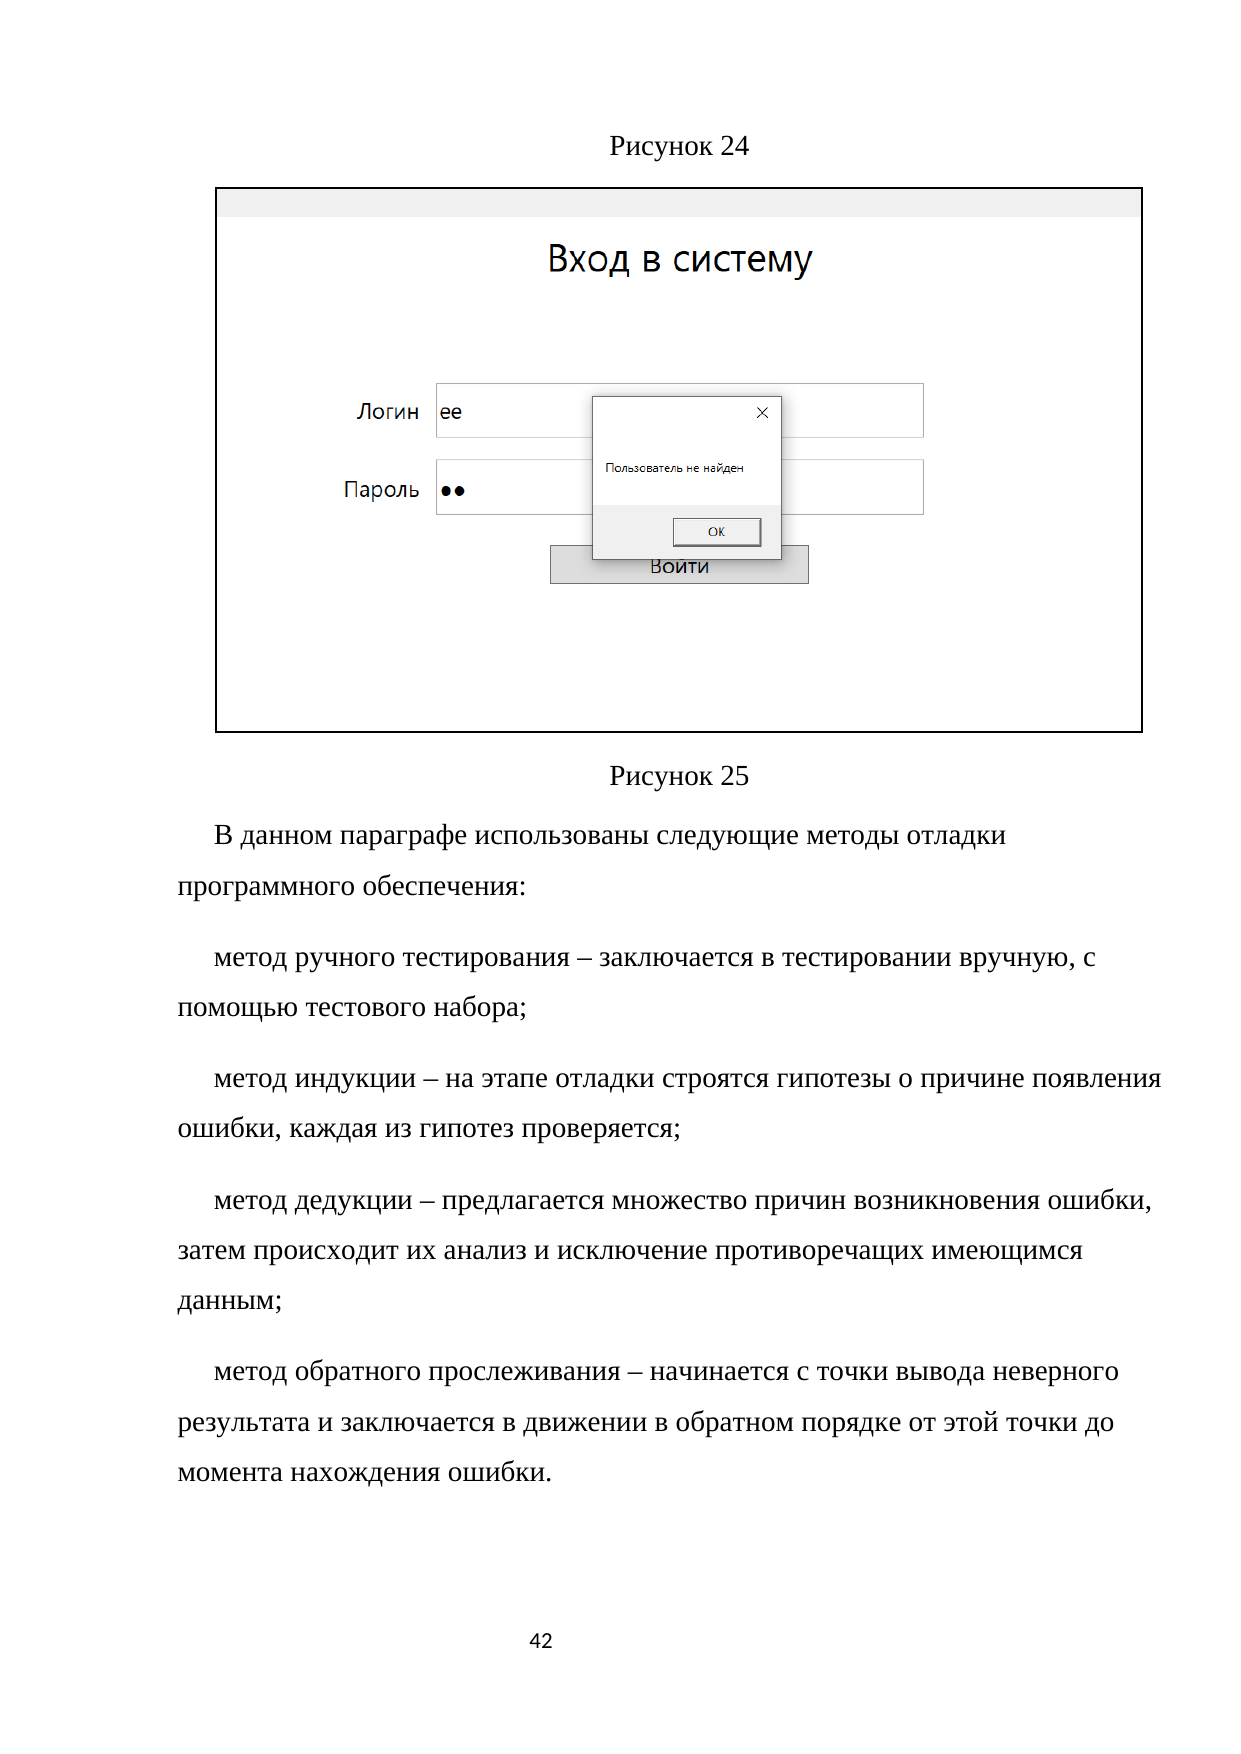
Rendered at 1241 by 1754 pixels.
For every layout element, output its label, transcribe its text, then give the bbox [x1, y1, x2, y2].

text метод дедукции – предлагается множество причин возникновения ошибки, затем происходит их анализ и исключение противоречащих имеющимся данным; [177, 1182, 1181, 1316]
text Рисунок 24 [177, 128, 1181, 161]
text метод индукции – на этапе отладки строятся гипотезы о причине появления ошибки, каждая из гипотез проверяется; [177, 1060, 1181, 1144]
picture [217, 189, 1141, 731]
text В данном параграфе использованы следующие методы отладки программного обеспечения: [177, 817, 1181, 901]
text метод ручного тестирования – заключается в тестировании вручную, с помощью тестового набора; [177, 939, 1181, 1023]
text Рисунок 25 [177, 758, 1181, 792]
text метод обратного прослеживания – начинается с точки вывода неверного результата и заключается в движении в обратном порядке от этой точки до момента нахождения ошибки. [177, 1353, 1181, 1488]
